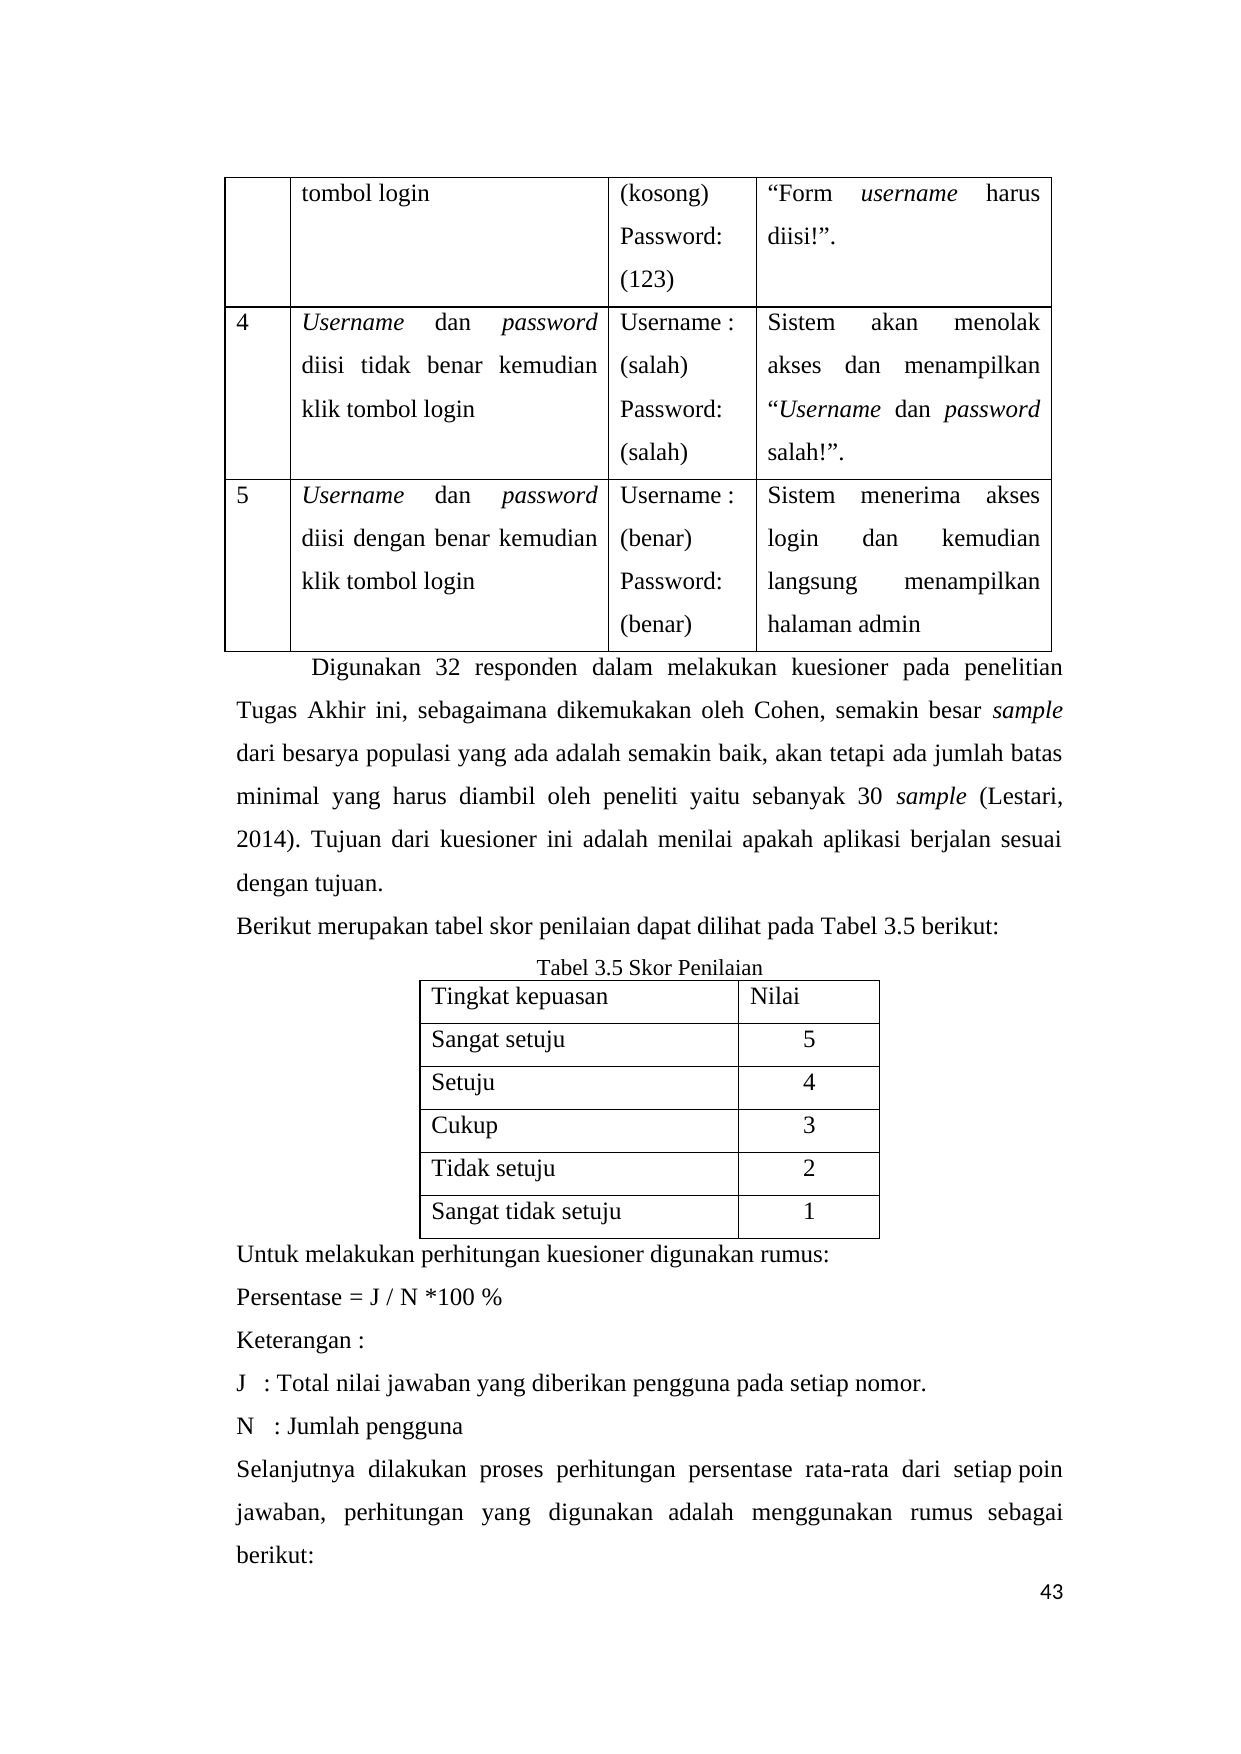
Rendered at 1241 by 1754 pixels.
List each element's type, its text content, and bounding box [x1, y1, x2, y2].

table_cell Cukup [421, 1110, 738, 1152]
table_cell Sistem menerima akses login dan kemudian langsung menampilkan halaman admin [757, 480, 1051, 651]
table_cell 2 [739, 1153, 879, 1195]
table_cell Sangat setuju [421, 1024, 738, 1066]
table_cell Username : (benar) Password: (benar) [609, 480, 756, 651]
table_cell 5 [226, 480, 290, 651]
text N : Jumlah pengguna [236, 1411, 1063, 1440]
table_cell 4 [739, 1067, 879, 1109]
table_cell Setuju [421, 1067, 738, 1109]
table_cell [609, 178, 756, 306]
text J : Total nilai jawaban yang diberikan pengguna pada setiap nomor. [236, 1368, 1063, 1397]
table_cell Username dan password diisi tidak benar kemudian klik tombol login [291, 308, 608, 479]
text Untuk melakukan perhitungan kuesioner digunakan rumus: [236, 1239, 1063, 1267]
text Keterangan : [236, 1325, 1063, 1354]
text Berikut merupakan tabel skor penilaian dapat dilihat pada Tabel 3.5 berikut: [236, 911, 1063, 939]
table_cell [291, 178, 608, 306]
table_cell Tidak setuju [421, 1153, 738, 1195]
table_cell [757, 178, 1051, 306]
table_header Tingkat kepuasan [421, 981, 738, 1023]
table_cell Username : (salah) Password: (salah) [609, 308, 756, 479]
table_cell Sangat tidak setuju [421, 1196, 738, 1238]
text Selanjutnya dilakukan proses perhitungan persentase rata-rata dari setiap poin jawaban, perhitungan yang digunakan adalah menggunakan rumus sebagai berikut: [236, 1454, 1063, 1569]
table_cell 3 [226, 178, 290, 306]
table_cell Sistem akan menolak akses dan menampilkan “Username dan password salah!”. [757, 308, 1051, 479]
table_cell 3 [739, 1110, 879, 1152]
text Persentase = J / N *100 % [236, 1282, 1063, 1311]
text Digunakan 32 responden dalam melakukan kuesioner pada penelitian Tugas Akhir ini, sebagaimana dikemukakan oleh Cohen, semakin besar sample dari besarya populasi yang ada adalah semakin baik, akan tetapi ada jumlah batas minimal yang harus diambil oleh peneliti yaitu sebanyak 30 sample (Lestari, 2014). Tujuan dari kuesioner ini adalah menilai apakah aplikasi berjalan sesuai dengan tujuan. [236, 652, 1063, 896]
table_cell 5 [739, 1024, 879, 1066]
table_cell 4 [226, 308, 290, 479]
table_header Nilai [739, 981, 879, 1023]
table_cell Username dan password diisi dengan benar kemudian klik tombol login [291, 480, 608, 651]
text Tabel 3.5 Skor Penilaian [236, 954, 1063, 980]
table_cell 1 [739, 1196, 879, 1238]
